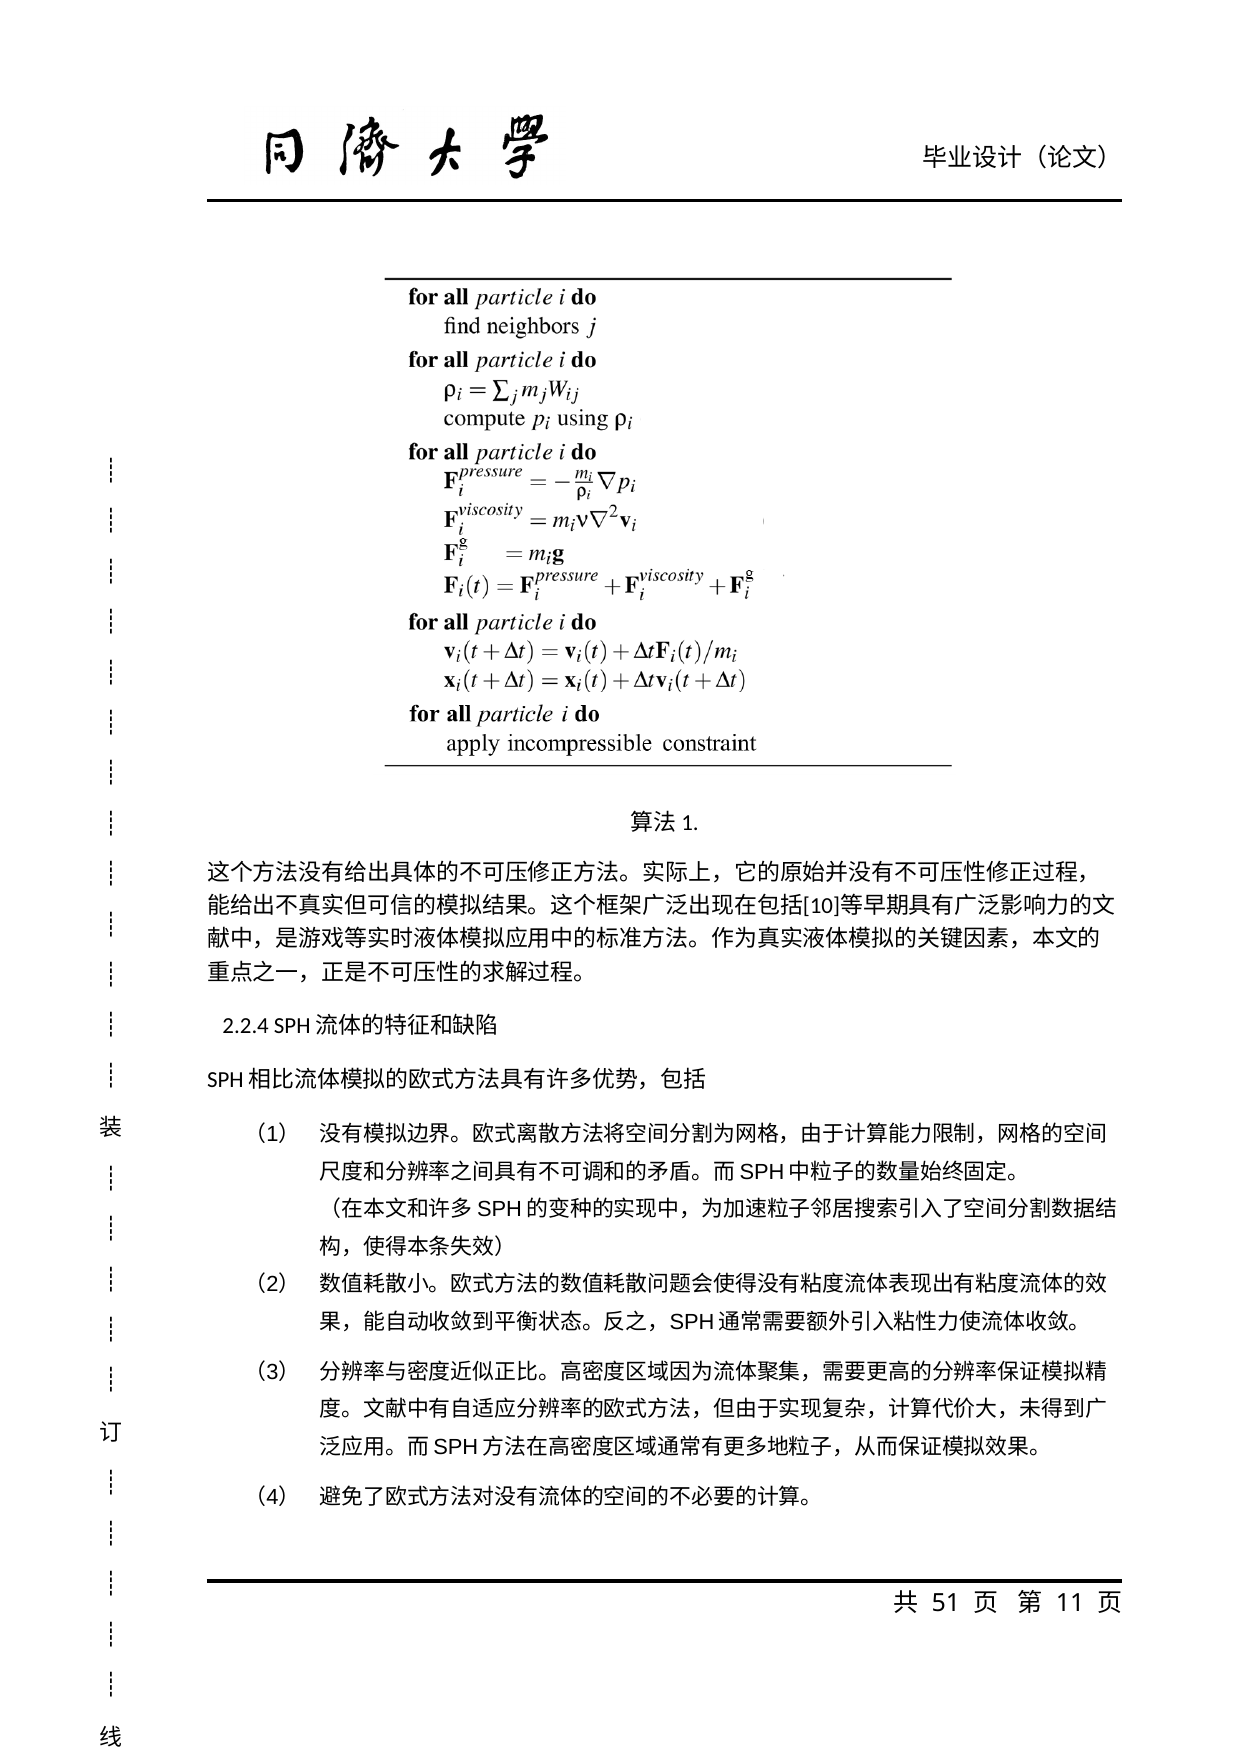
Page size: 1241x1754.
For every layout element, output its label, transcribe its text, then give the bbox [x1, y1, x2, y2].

text 这个方法没有给出具体的不可压修正方法。实际上，它的原始并没有不可压性修正过程，能给出不真实但可信的模拟结果。这个框架广泛出现在包括[10]等早期具有广泛影响力的文献中，是游戏等实时液体模拟应用中的标准方法。作为真实液体模拟的关键因素，本文的重点之一，正是不可压性的求解过程。 [207, 854, 1122, 987]
list 数值耗散小。欧式方法的数值耗散问题会使得没有粘度流体表现出有粘度流体的效果，能自动收敛到平衡状态。反之，SPH通常需要额外引入粘性力使流体收敛。 [244, 1262, 1122, 1337]
list 没有模拟边界。欧式离散方法将空间分割为网格，由于计算能力限制，网格的空间尺度和分辨率之间具有不可调和的矛盾。而SPH中粒子的数量始终固定。 （在本文和许多SPH的变种的实现中，为加速粒子邻居搜索引入了空间分割数据结构，使得本条失效） [244, 1112, 1122, 1262]
text 算法1. [207, 804, 1122, 837]
text 2.2.4 SPH流体的特征和缺陷 [207, 1003, 1122, 1041]
text SPH相比流体模拟的欧式方法具有许多优势，包括 [207, 1057, 1122, 1095]
picture [244, 106, 566, 185]
list 分辨率与密度近似正比。高密度区域因为流体聚集，需要更高的分辨率保证模拟精度。文献中有自适应分辨率的欧式方法，但由于实现复杂，计算代价大，未得到广泛应用。而SPH方法在高密度区域通常有更多地粒子，从而保证模拟效果。 [244, 1349, 1122, 1462]
list 避免了欧式方法对没有流体的空间的不必要的计算。 [244, 1474, 1122, 1512]
picture [372, 272, 957, 787]
